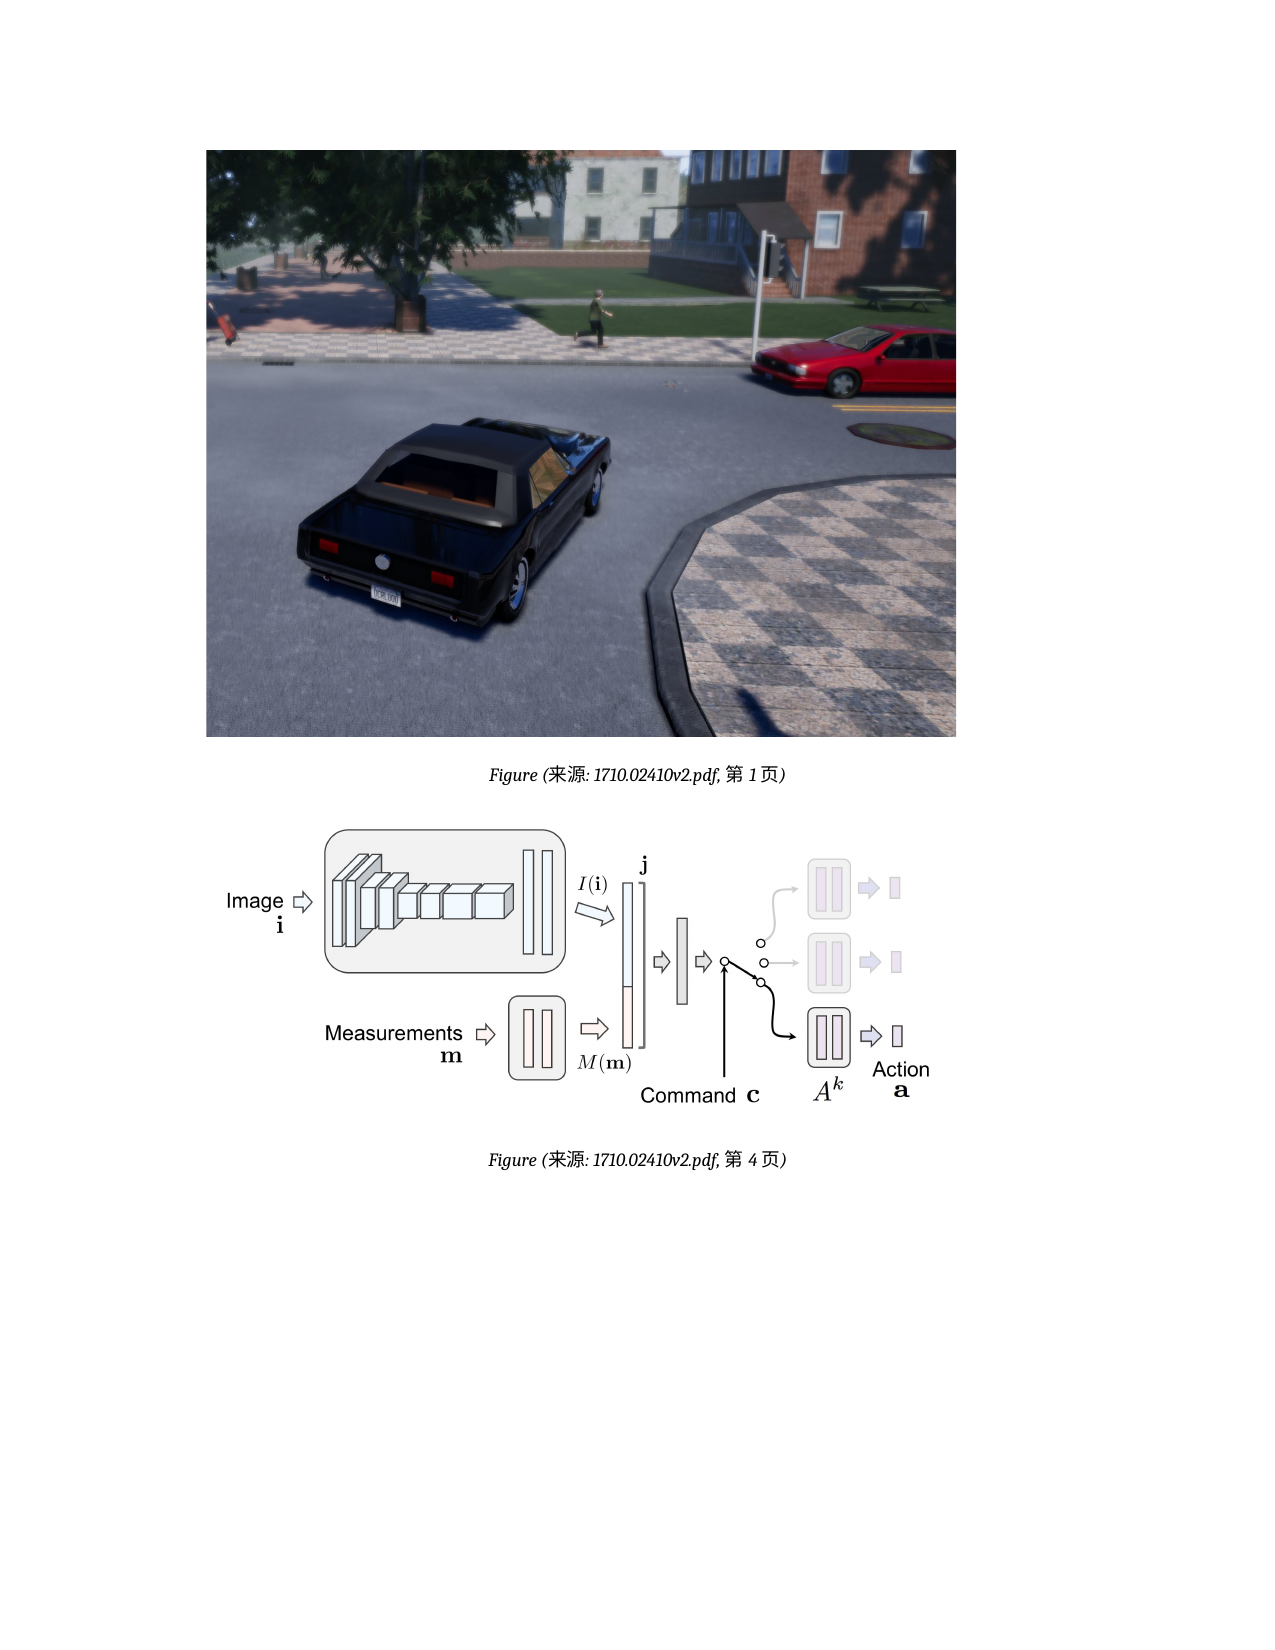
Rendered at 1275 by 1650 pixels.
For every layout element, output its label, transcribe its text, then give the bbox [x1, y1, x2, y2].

picture [206, 150, 957, 737]
text Figure (来源: 1710.02410v2.pdf, 第 4 页) [187, 1146, 1087, 1171]
picture [206, 811, 957, 1122]
text Figure (来源: 1710.02410v2.pdf, 第 1 页) [187, 761, 1087, 787]
